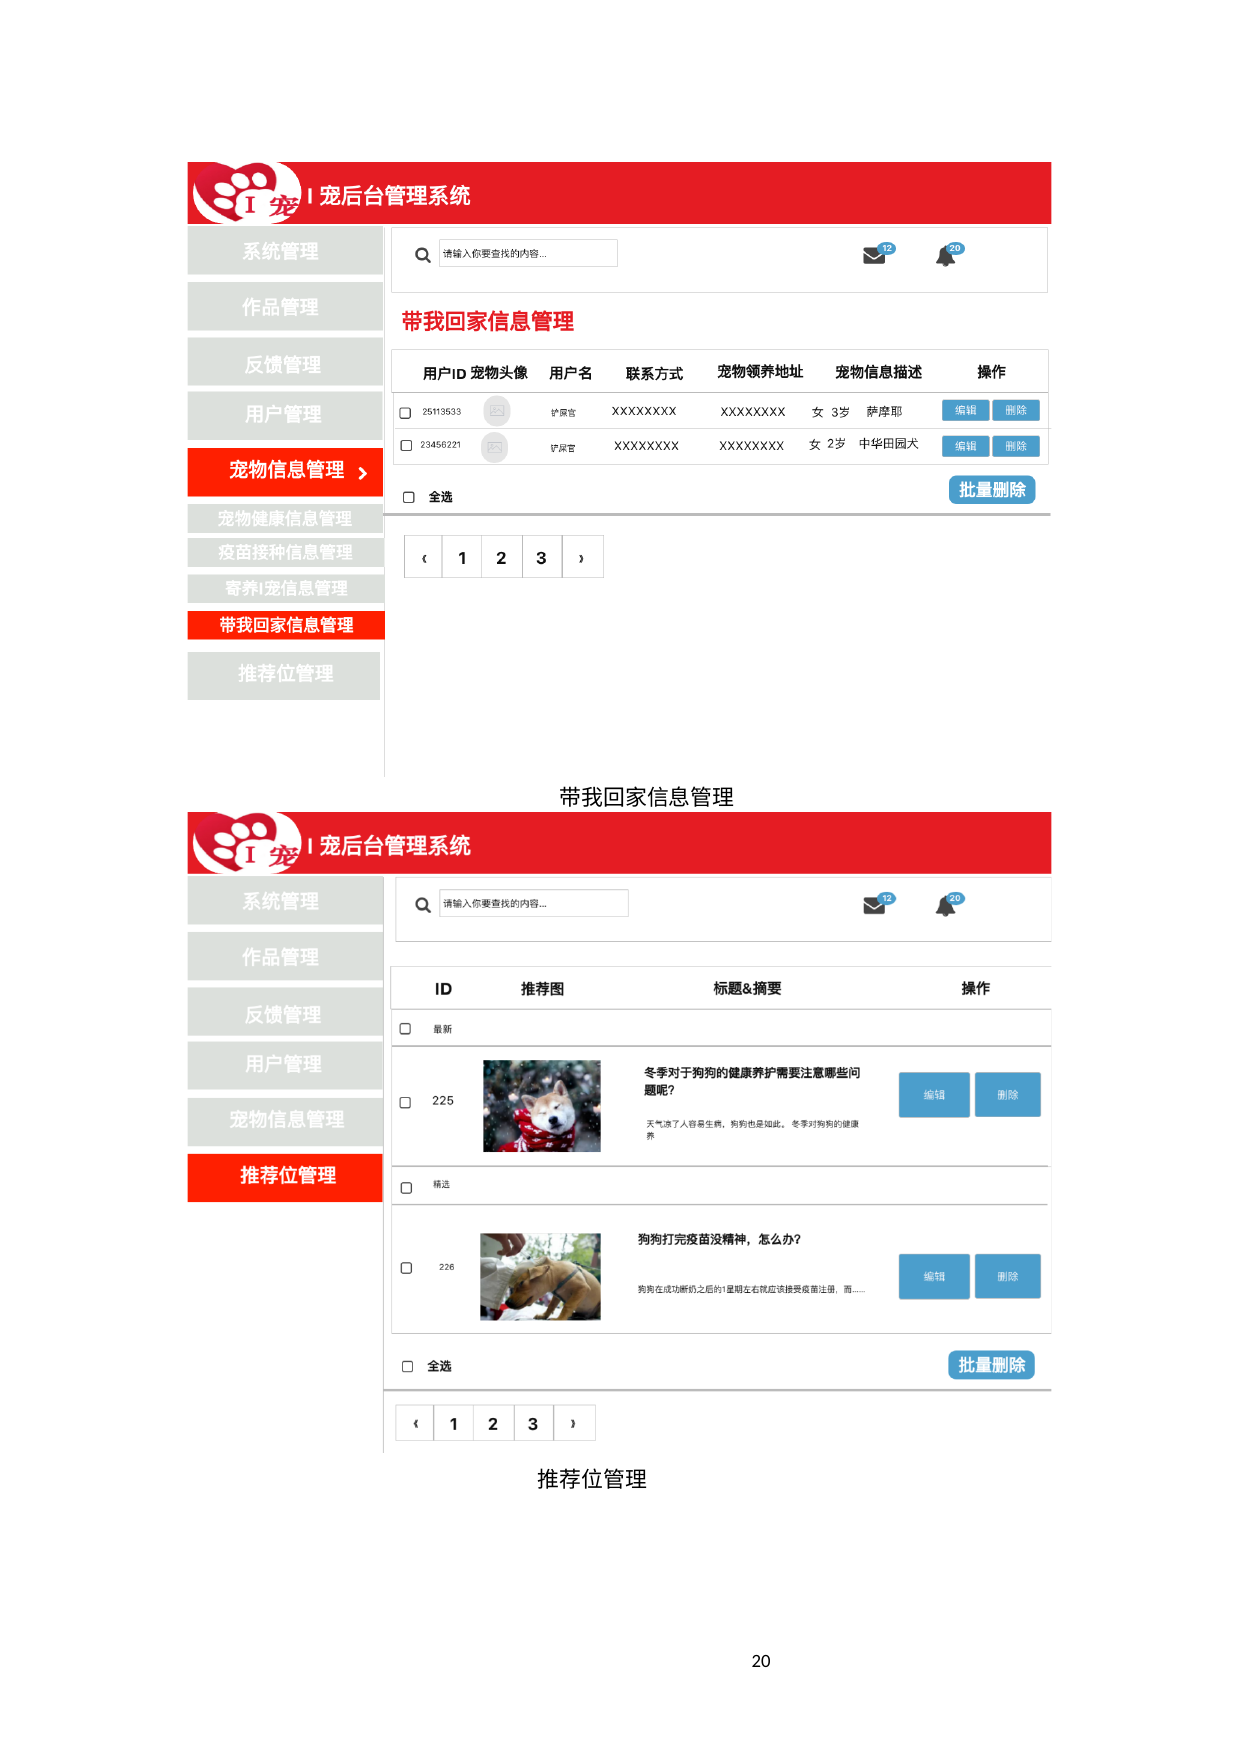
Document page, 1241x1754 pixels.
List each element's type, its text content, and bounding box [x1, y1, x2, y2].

picture [187, 162, 1052, 777]
picture [187, 812, 1052, 1453]
text 推荐位管理 [187, 1462, 1053, 1494]
text 带我回家信息管理 [187, 779, 1053, 812]
